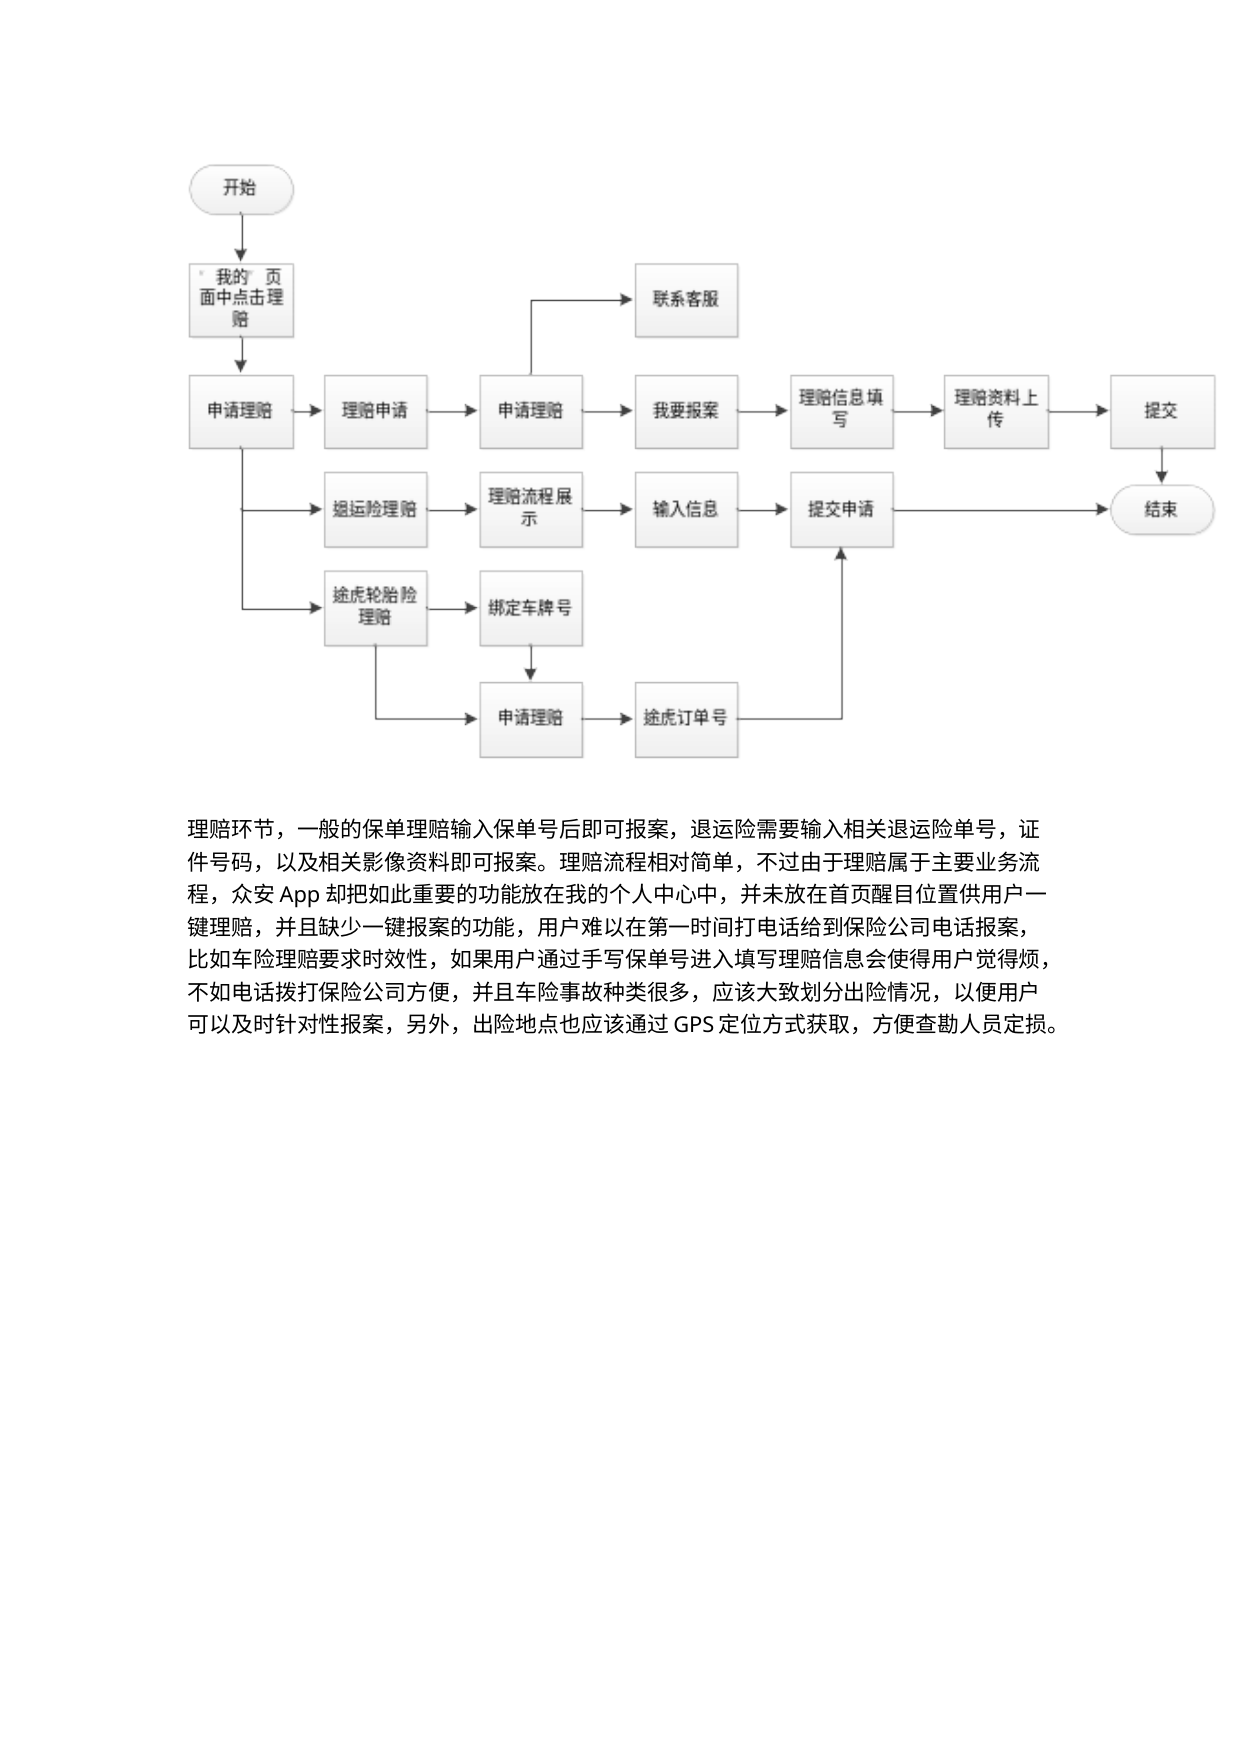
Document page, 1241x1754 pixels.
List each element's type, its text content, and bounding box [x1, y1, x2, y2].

text 理赔环节，一般的保单理赔输入保单号后即可报案，退运险需要输入相关退运险单号，证件号码，以及相关影像资料即可报案。理赔流程相对简单，不过由于理赔属于主要业务流程，众安App却把如此重要的功能放在我的个人中心中，并未放在首页醒目位置供用户一键理赔，并且缺少一键报案的功能，用户难以在第一时间打电话给到保险公司电话报案，比如车险理赔要求时效性，如果用户通过手写保单号进入填写理赔信息会使得用户觉得烦，不如电话拨打保险公司方便，并且车险事故种类很多，应该大致划分出险情况，以便用户可以及时针对性报案，另外，出险地点也应该通过GPS定位方式获取，方便查勘人员定损。 [187, 812, 1053, 1039]
